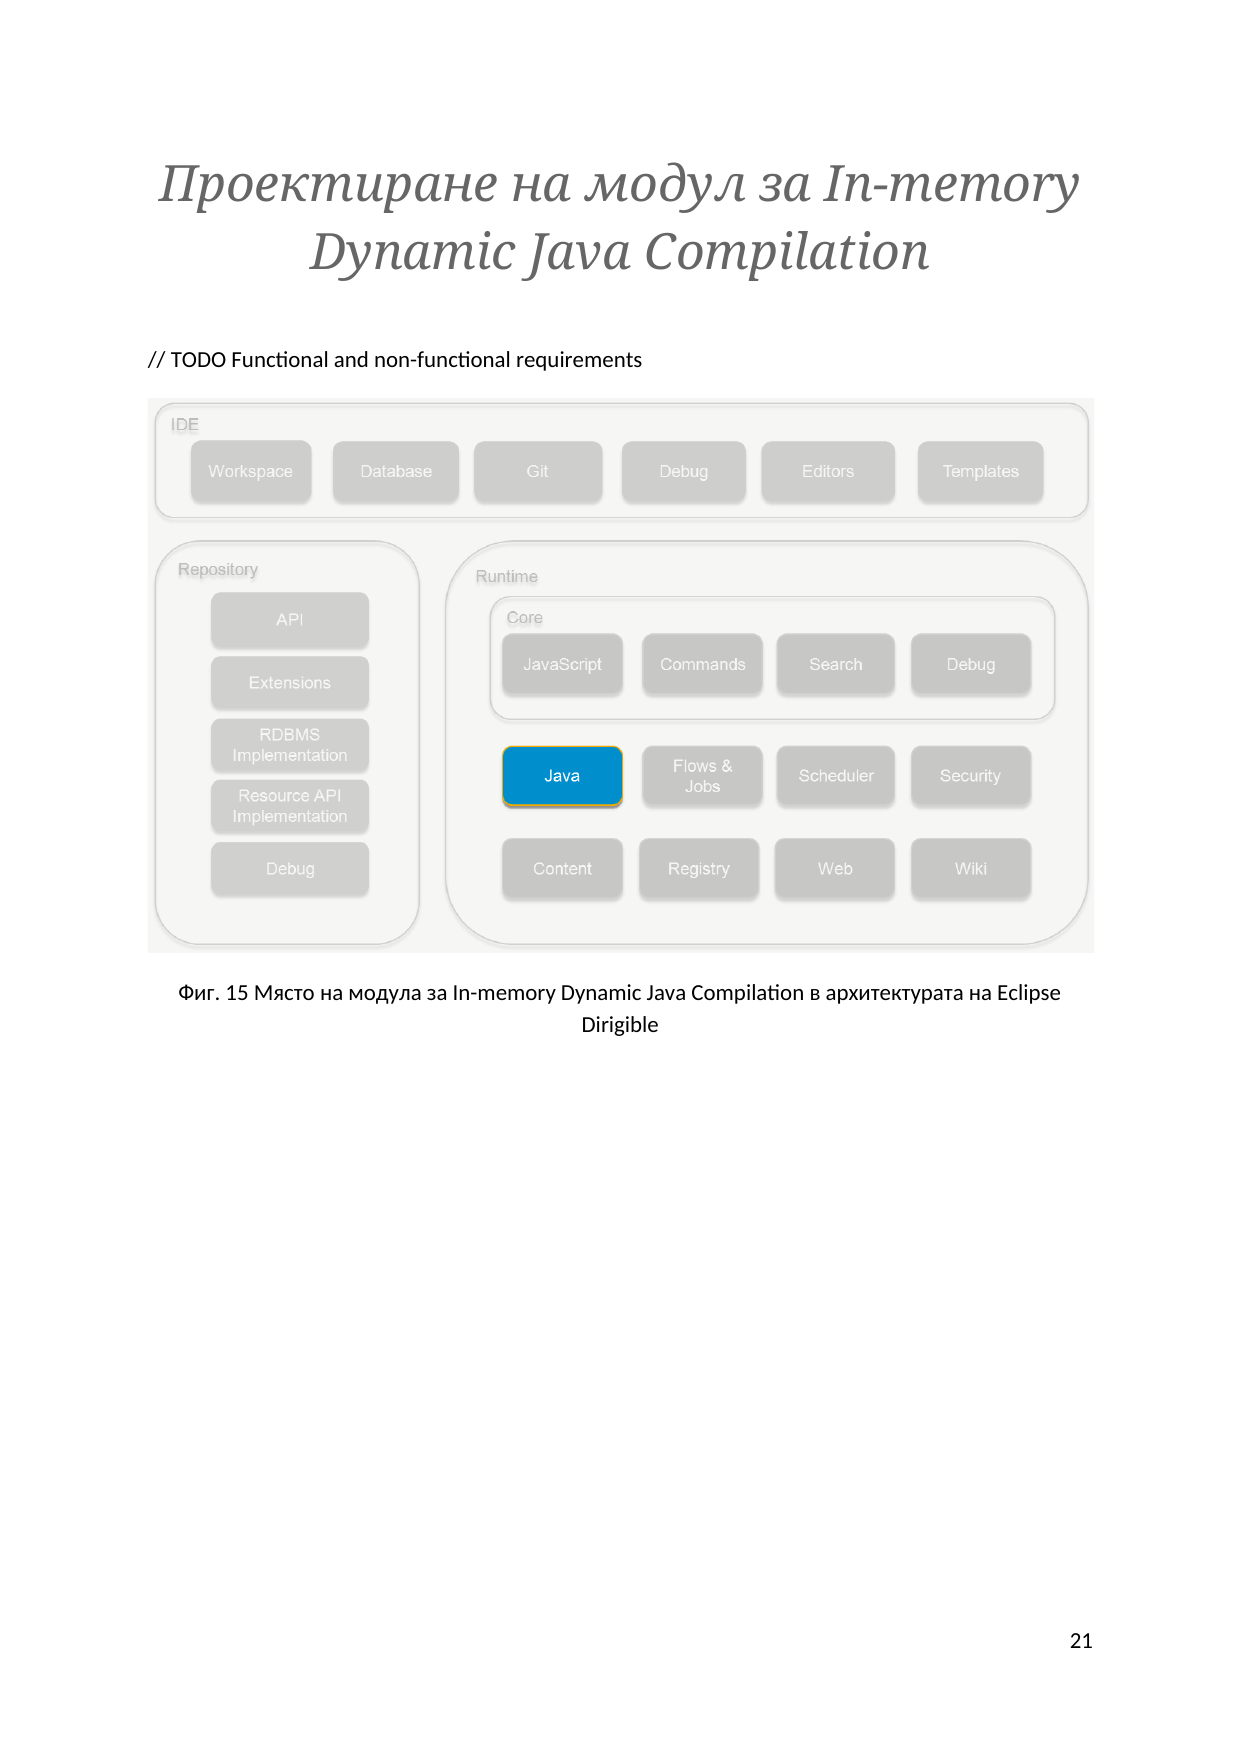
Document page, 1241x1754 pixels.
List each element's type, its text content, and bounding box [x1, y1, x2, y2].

text // TODO Functional and non-functional requirements [148, 345, 1093, 373]
subtitle Проектиране на модул за In-memory Dynamic Java Compilation [148, 148, 1093, 284]
picture [147, 398, 1095, 953]
text Фиг. 15 Място на модулa за In-memory Dynamic Java Compilation в архитектурата на Eclipse Dirigible [148, 978, 1093, 1038]
